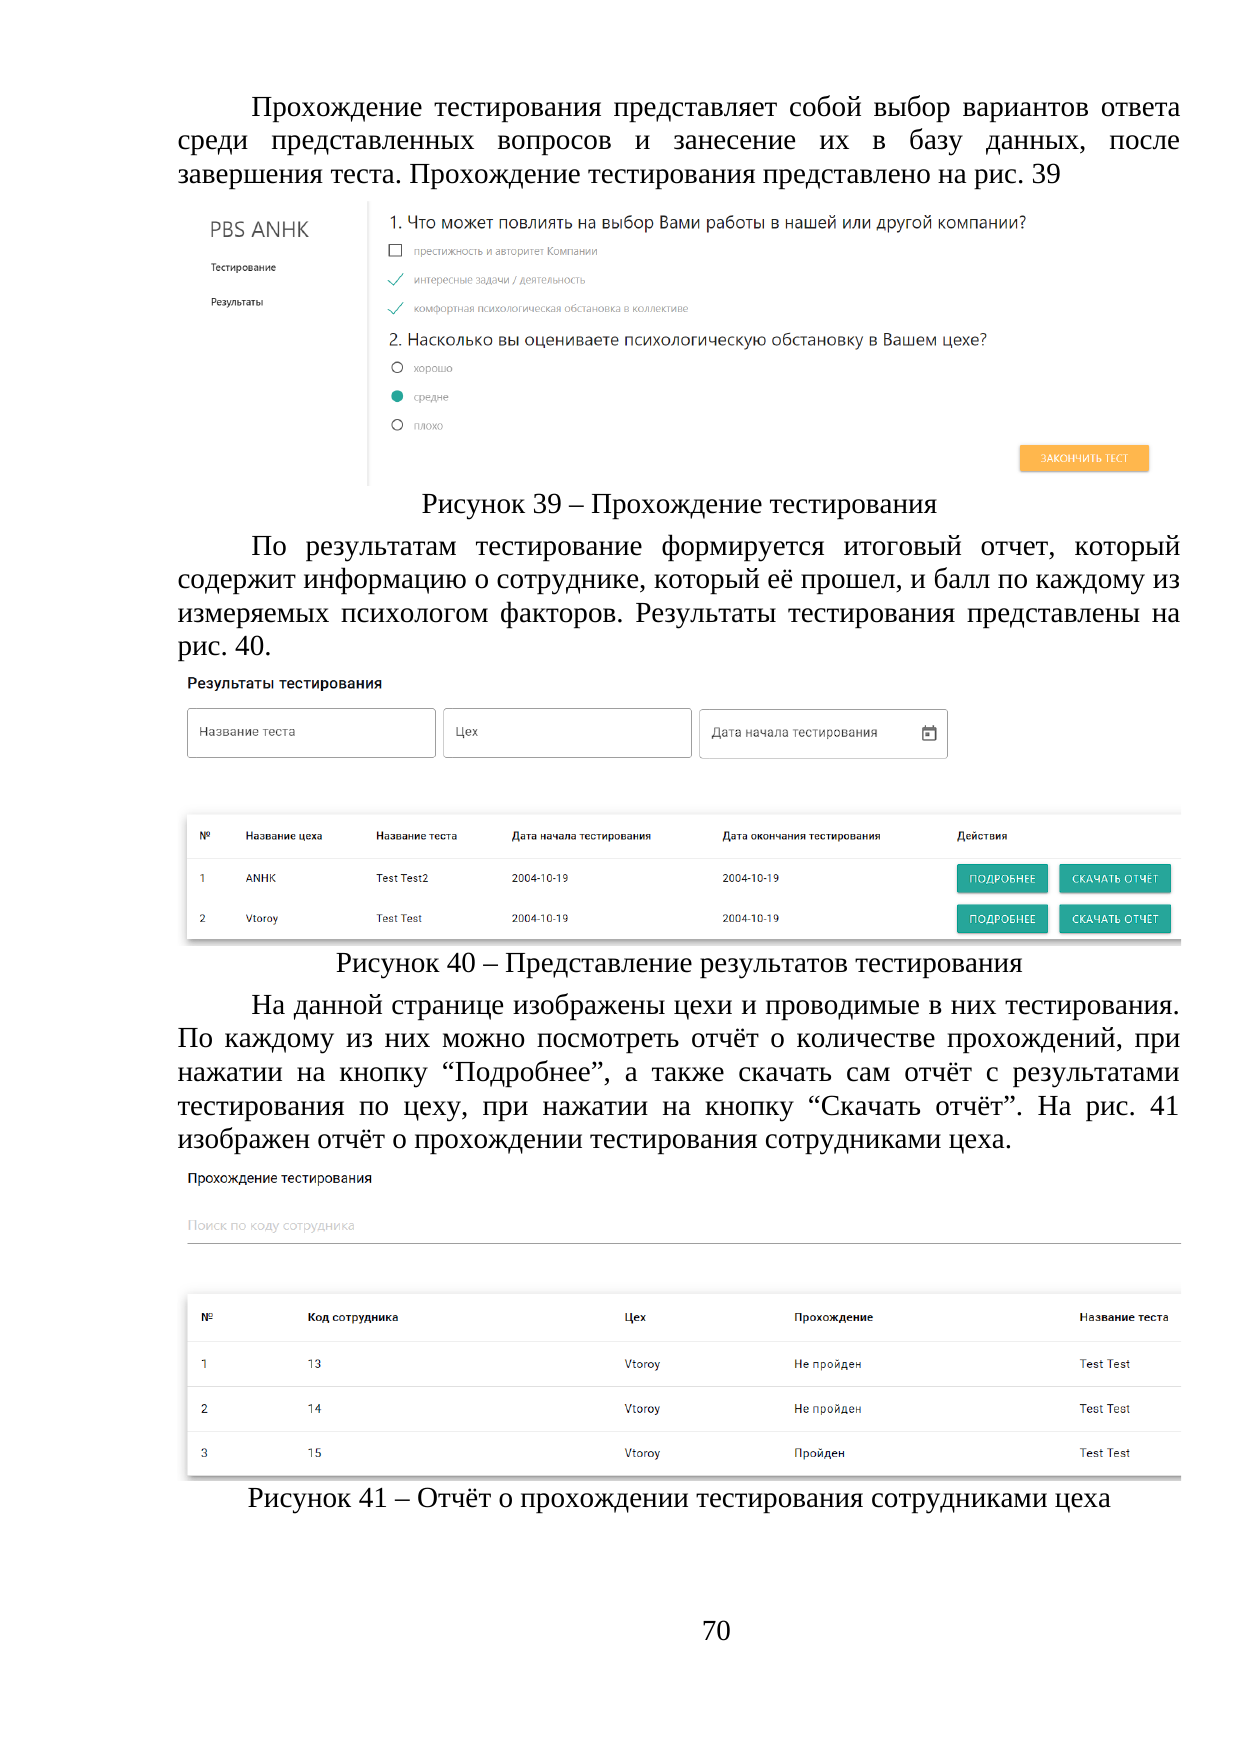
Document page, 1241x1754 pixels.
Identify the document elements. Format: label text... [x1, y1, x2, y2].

text Рисунок – Представление результатов тестирования [177, 946, 1181, 979]
picture [177, 1167, 1182, 1481]
picture [200, 201, 1158, 486]
text Прохождение тестирования представляет собой выбор вариантов ответа среди представленных вопросов и занесение их в базу данных, после завершения теста. Прохождение тестирования представлено на рис. 39 [177, 89, 1181, 189]
text Рисунок – Прохождение тестирования [177, 486, 1181, 519]
text На данной странице изображены цехи и проводимые в них тестирования. По каждому из них можно посмотреть отчёт о количестве прохождений, при нажатии на кнопку “Подробнее”, а также скачать сам отчёт с результатами тестирования по цеху, при нажатии на кнопку “Скачать отчёт”. На рис. 41 изображен отчёт о прохождении тестирования сотрудниками цеха. [177, 987, 1181, 1155]
text Рисунок – Отчёт о прохождении тестирования сотрудниками цеха [177, 1481, 1181, 1514]
text По результатам тестирование формируется итоговый отчет, который содержит информацию о сотруднике, который её прошел, и балл по каждому из измеряемых психологом факторов. Результаты тестирования представлены на рис. 40. [177, 528, 1181, 662]
picture [177, 674, 1182, 946]
